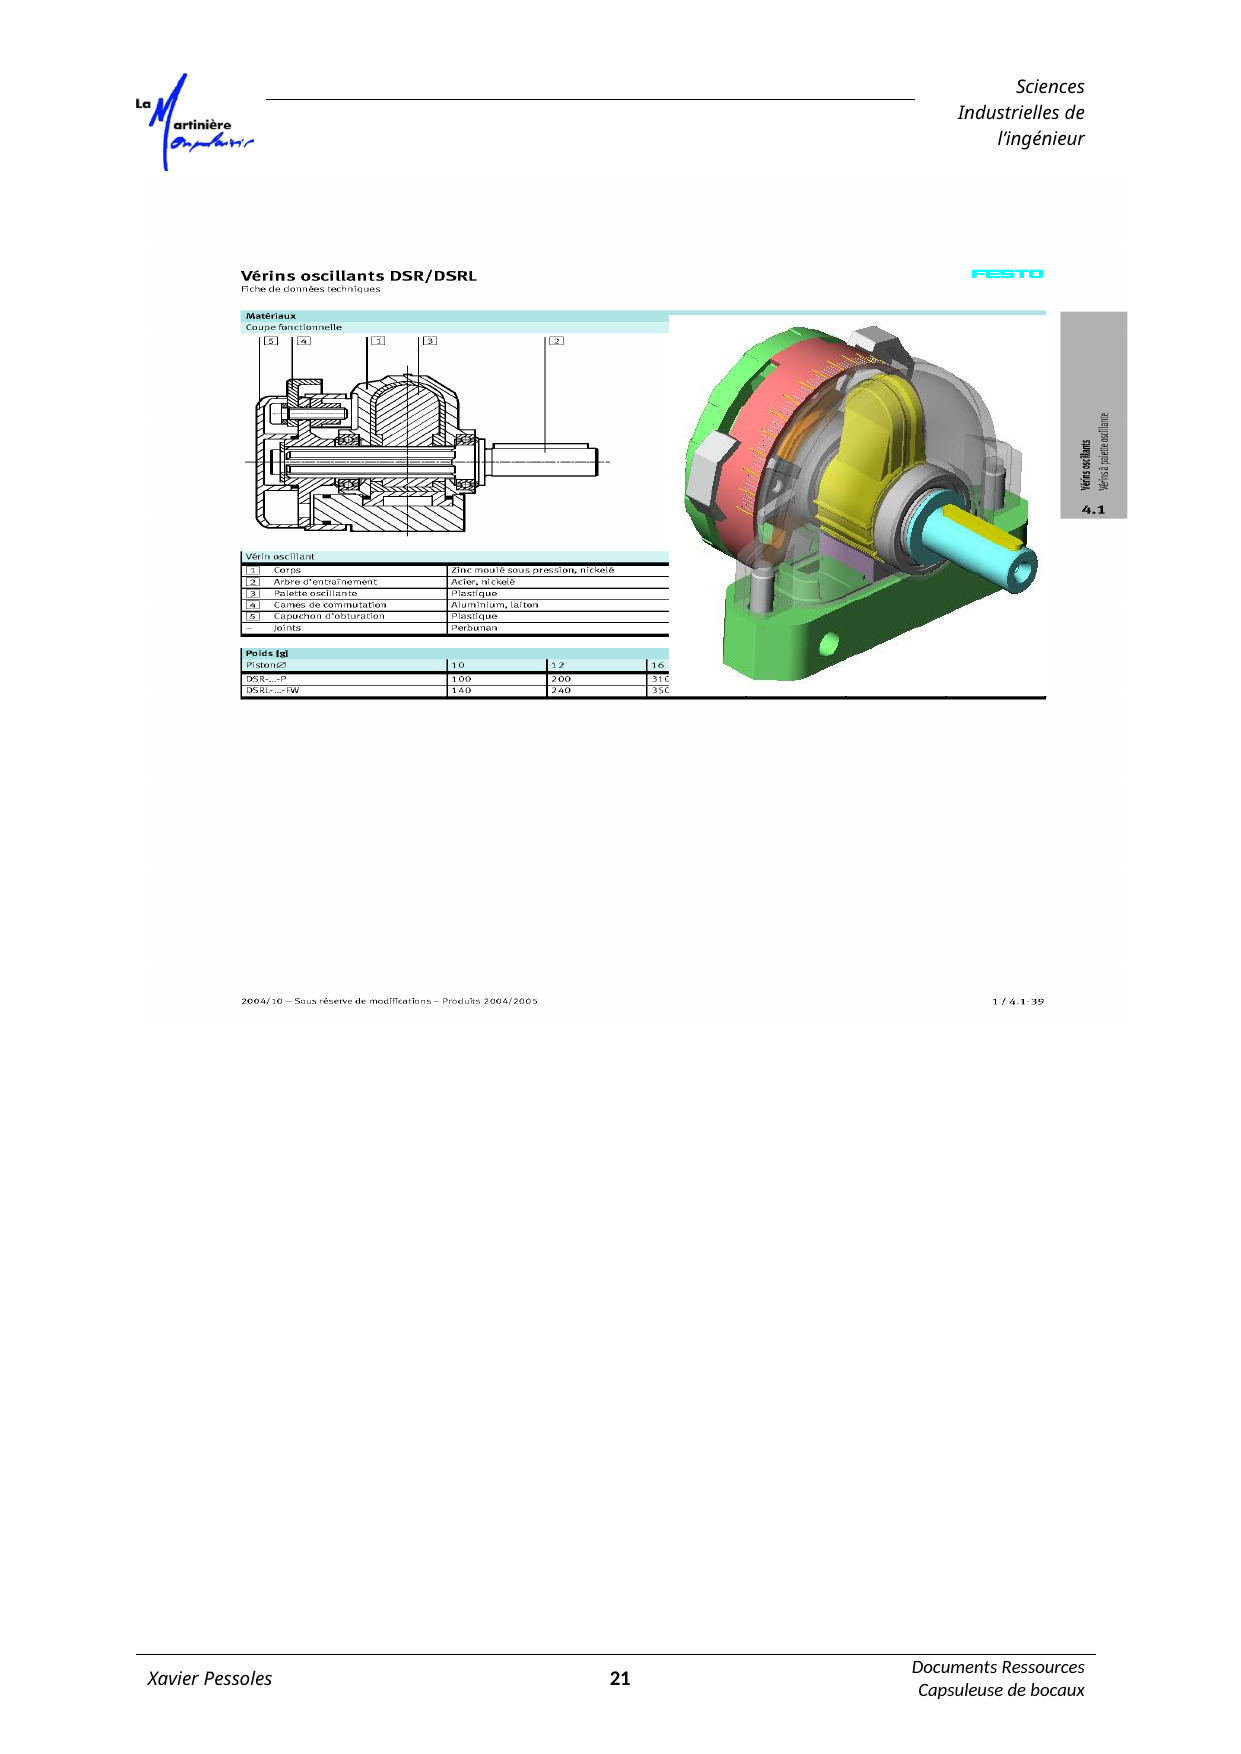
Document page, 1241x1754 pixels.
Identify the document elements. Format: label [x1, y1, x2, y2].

picture [136, 73, 254, 171]
picture [147, 175, 1128, 1029]
